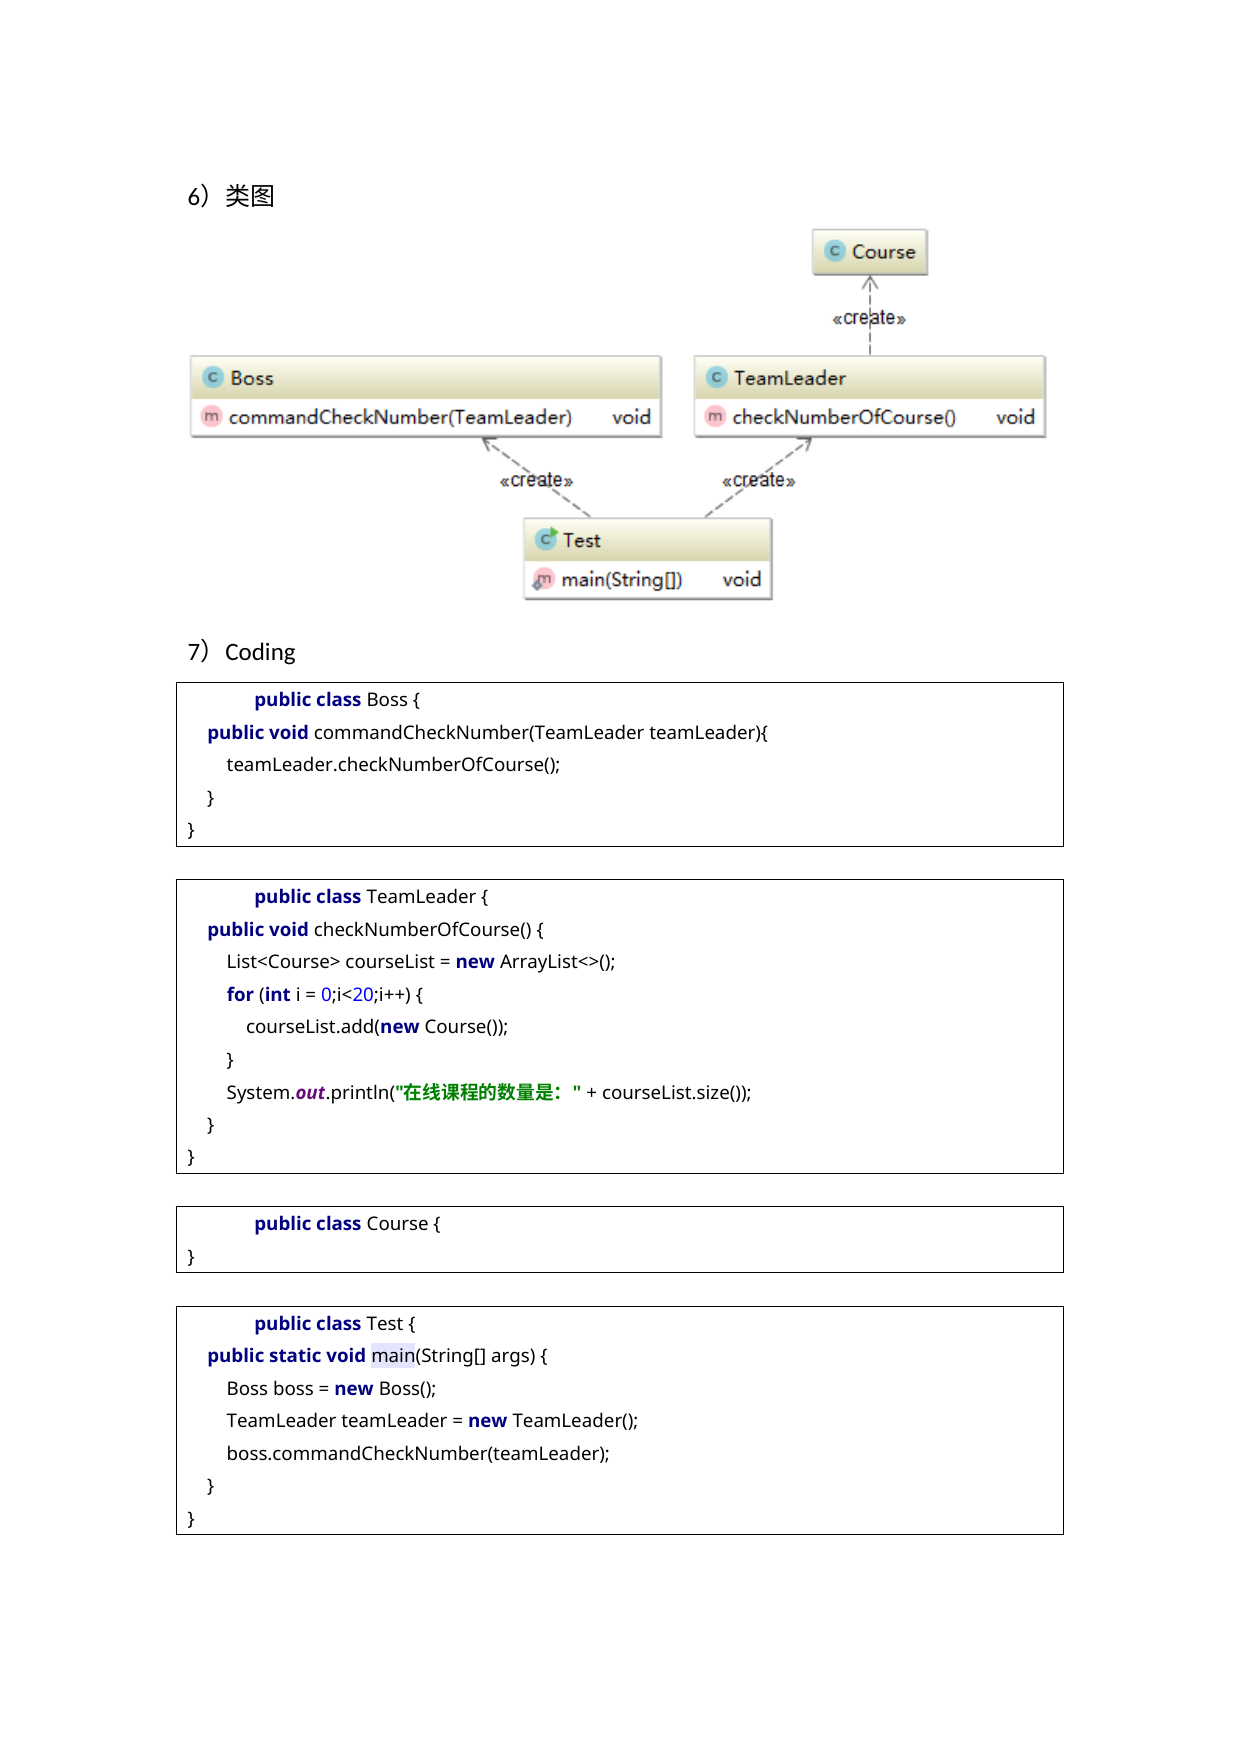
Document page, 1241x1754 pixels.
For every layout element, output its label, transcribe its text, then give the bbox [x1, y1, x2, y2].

picture [187, 227, 1053, 602]
list 类图 [187, 162, 1053, 227]
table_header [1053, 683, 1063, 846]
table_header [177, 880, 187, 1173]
list Coding [187, 617, 1053, 682]
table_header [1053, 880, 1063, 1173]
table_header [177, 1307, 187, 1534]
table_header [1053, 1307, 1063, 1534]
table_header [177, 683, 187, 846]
